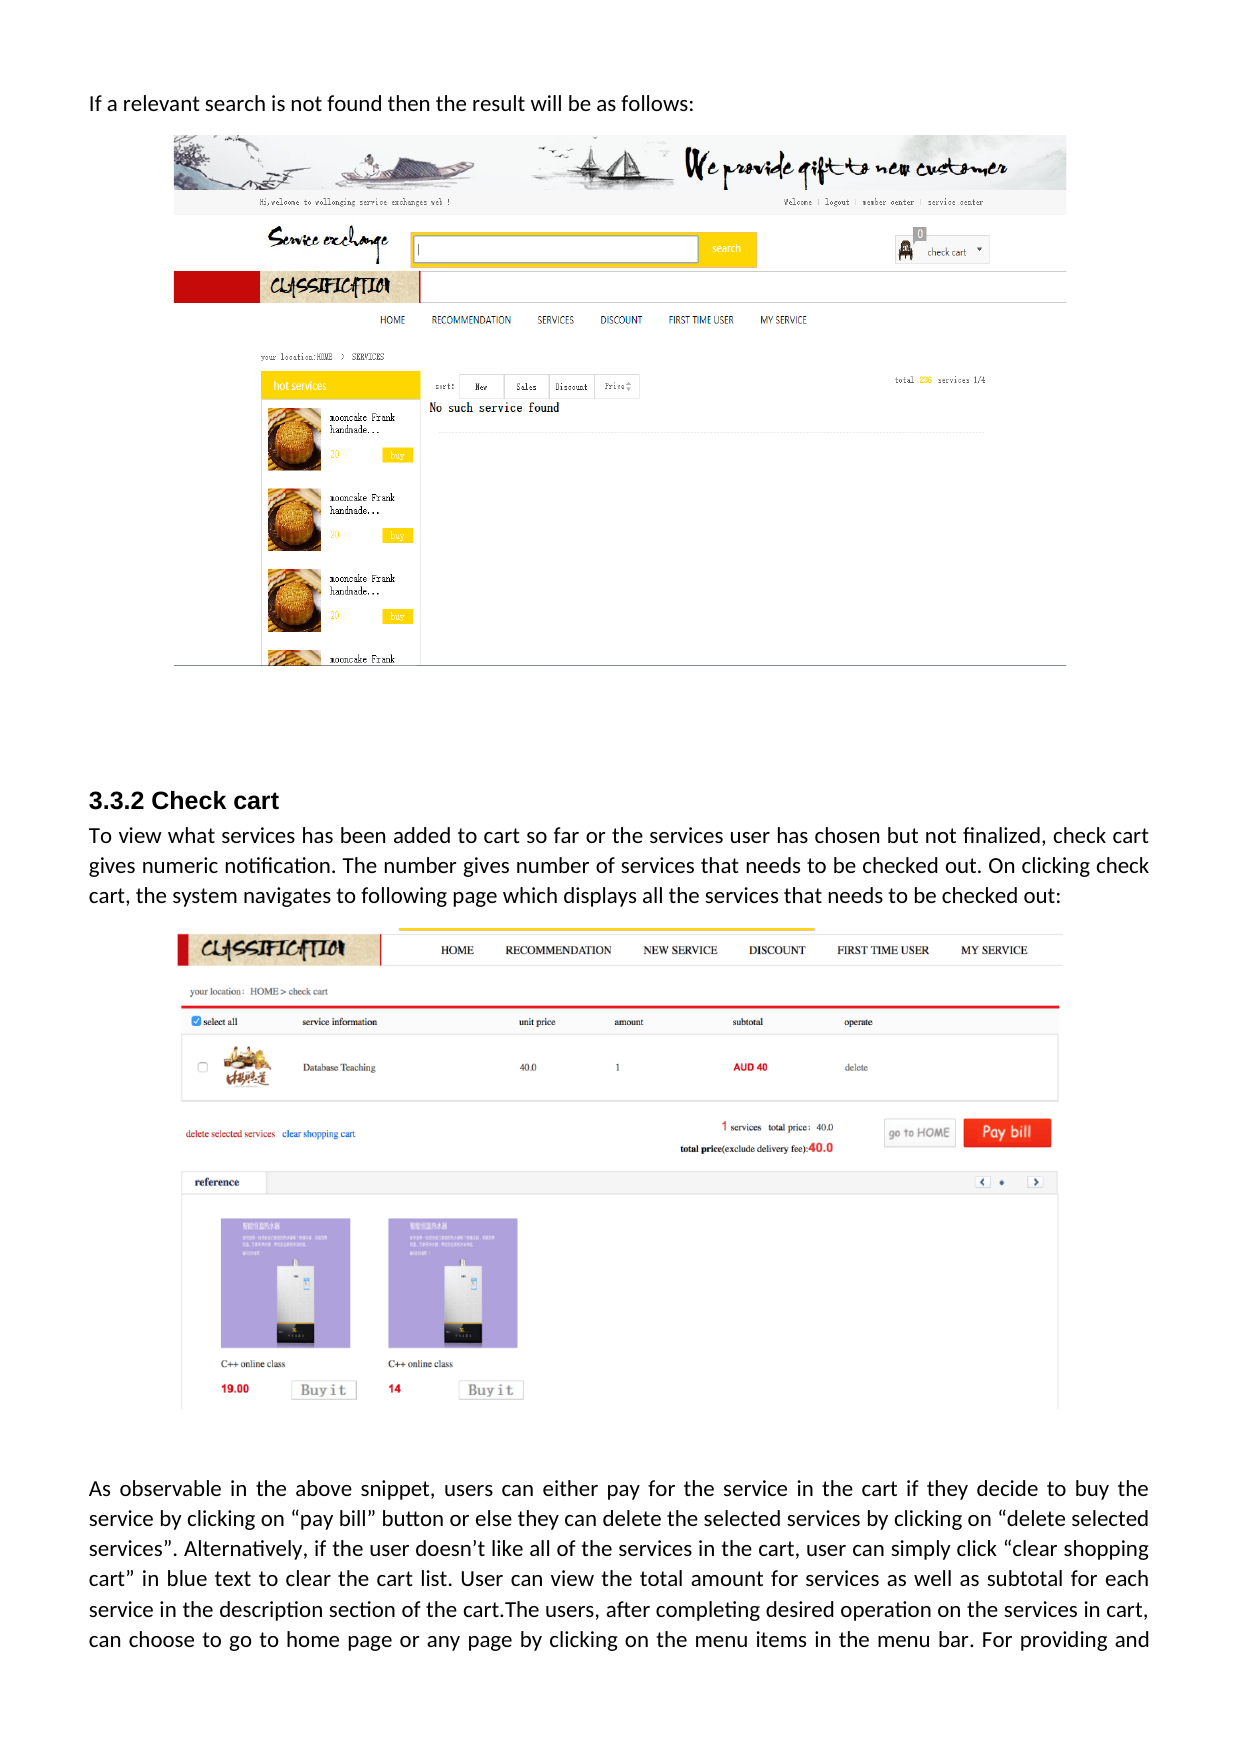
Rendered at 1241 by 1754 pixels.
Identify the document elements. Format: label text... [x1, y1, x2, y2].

subtitle 3.3.2 Check cart [89, 786, 1152, 815]
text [89, 1474, 1152, 1653]
text If a relevant search is not found then the result will be as follows: [89, 89, 1152, 117]
picture [177, 928, 1063, 1409]
picture [173, 135, 1067, 666]
text To view what services has been added to cart so far or the services user has chosen but not finalized, check cart gives numeric notification. The number gives number of services that needs to be checked out. On clicking check cart, the system navigates to following page which displays all the services that needs to be checked out: [89, 821, 1152, 910]
